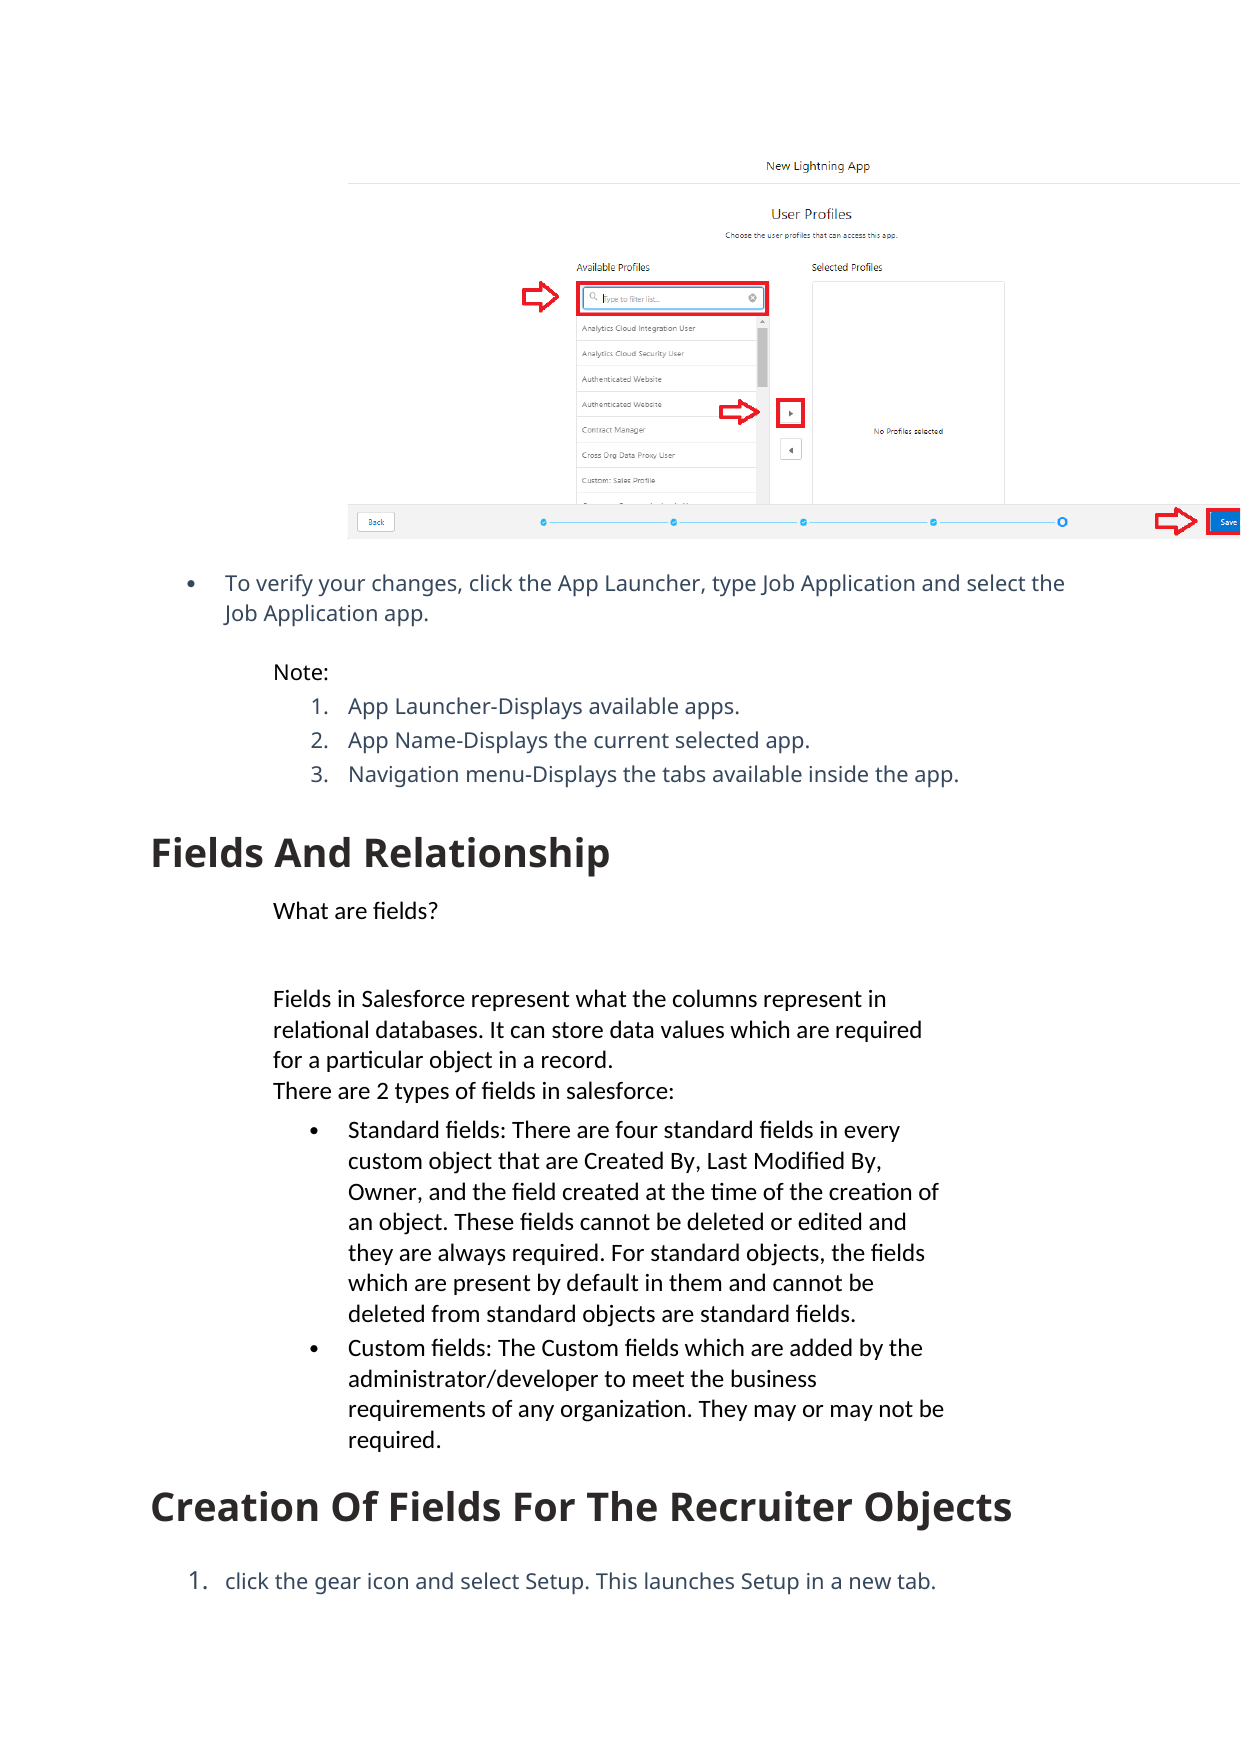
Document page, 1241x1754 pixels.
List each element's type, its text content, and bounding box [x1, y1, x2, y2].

text Note: [273, 657, 1090, 686]
text Fields And Relationship [150, 820, 1090, 879]
text What are fields? [273, 895, 1090, 926]
list click the gear icon and select Setup. This launches Setup in a new tab. [187, 1563, 1090, 1597]
list To verify your changes, click the App Launcher, type Job Application and select the Job Application app. [187, 568, 1090, 627]
list Custom fields: The Custom fields which are added by the administrator/developer to meet the business requirements of any organization. They may or may not be required. [310, 1332, 947, 1454]
list Navigation menu-Displays the tabs available inside the app. [310, 759, 1090, 789]
text Creation Of Fields For The Recruiter Objects [150, 1479, 1090, 1533]
picture [347, 150, 1241, 539]
list App Name-Displays the current selected app. [310, 725, 1090, 755]
list Standard fields: There are four standard fields in every custom object that are Created By, Last Modified By, Owner, and the field created at the time of the creation of an object. These fields cannot be deleted or edited and they are always required. For standard objects, the fields which are present by default in them and cannot be deleted from standard objects are standard fields. [310, 1114, 947, 1328]
text Fields in Salesforce represent what the columns represent in relational databases. It can store data values which are required for a particular object in a record. [273, 983, 947, 1075]
list App Launcher-Displays available apps. [310, 691, 1090, 721]
text There are 2 types of fields in salesforce: [273, 1075, 1090, 1106]
